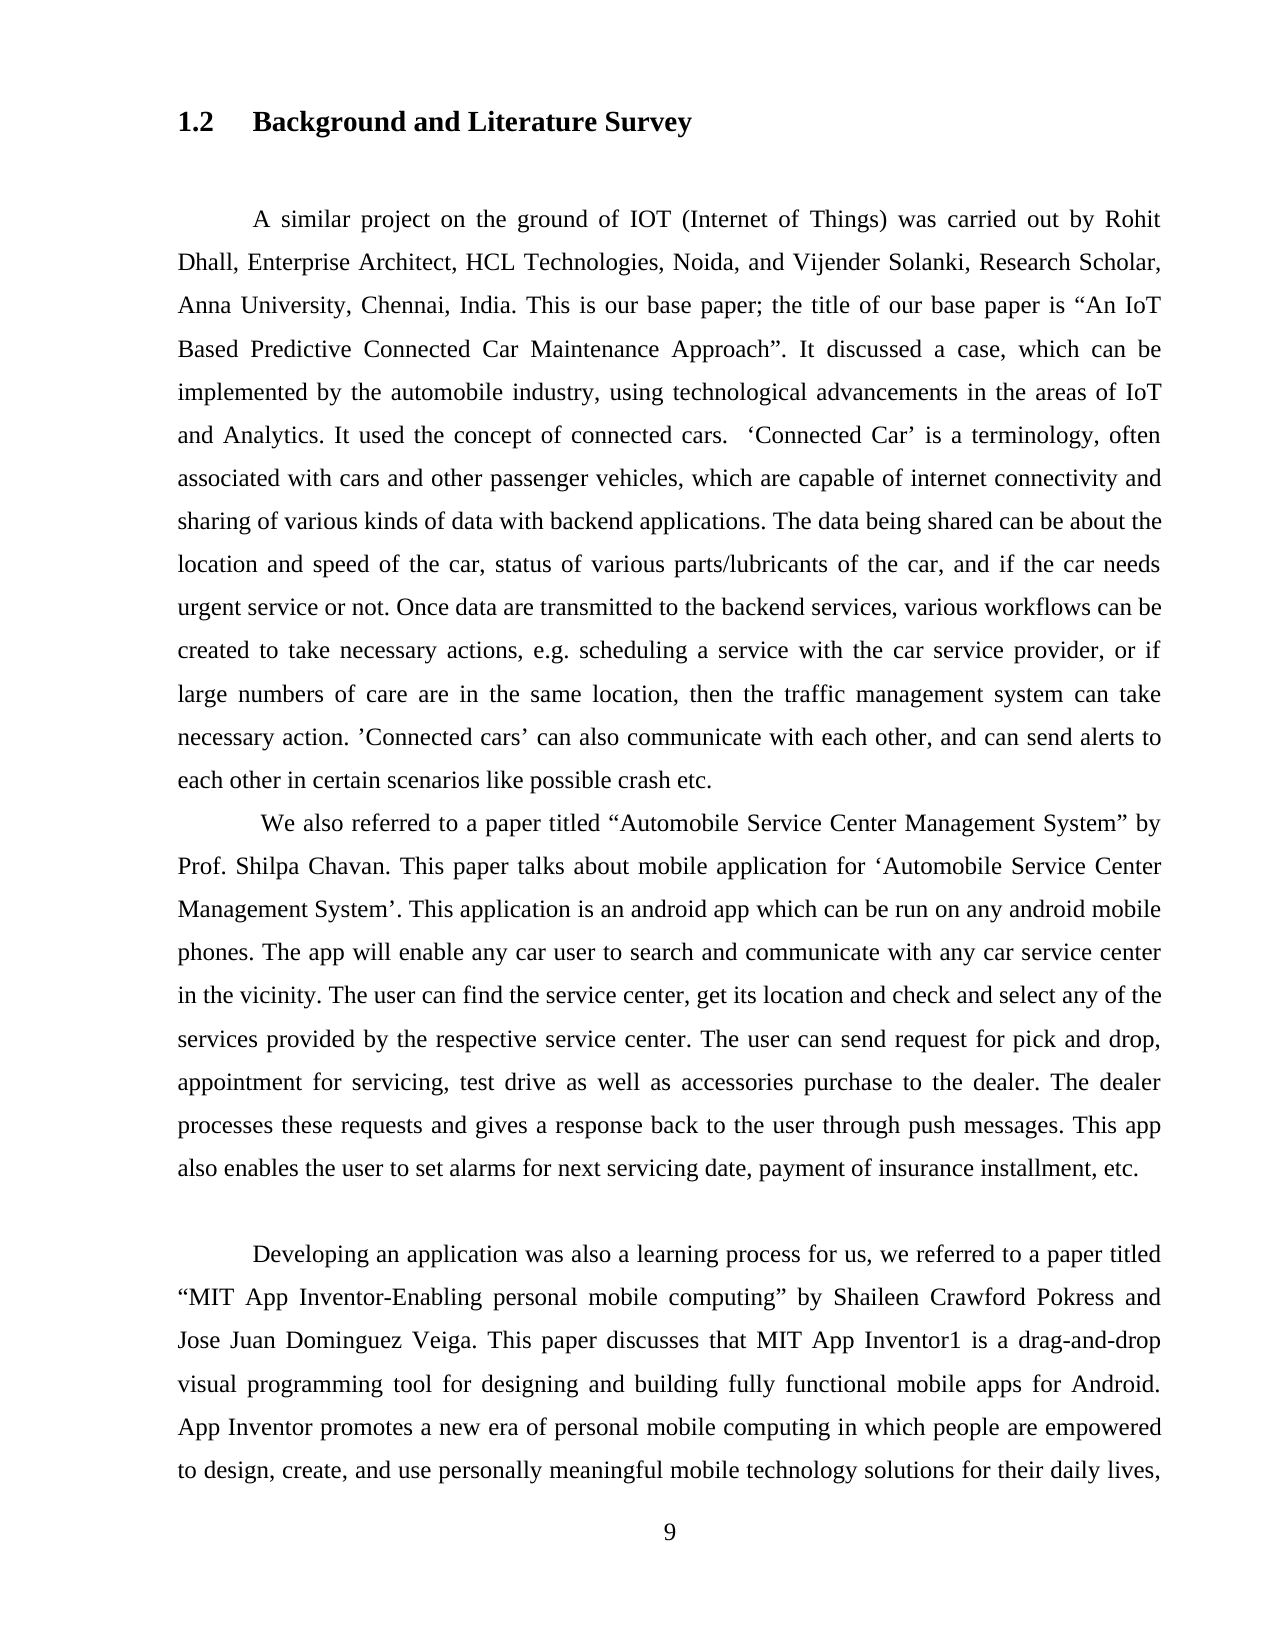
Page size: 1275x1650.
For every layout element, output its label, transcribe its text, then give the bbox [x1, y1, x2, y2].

list Background and Literature Survey [177, 104, 1162, 137]
list A similar project on the ground of IOT (Internet of Things) was carried out by Rohit Dhall, Enterprise Architect, HCL Technologies, Noida, and Vijender Solanki, Research Scholar, Anna University, Chennai, India. This is our base paper; the title of our base paper is “An IoT Based Predictive Connected Car Maintenance Approach”. It discussed a case, which can be implemented by the automobile industry, using technological advancements in the areas of IoT and Analytics. It used the concept of connected cars. ‘Connected Car’ is a terminology, often associated with cars and other passenger vehicles, which are capable of internet connectivity and sharing of various kinds of data with backend applications. The data being shared can be about the location and speed of the car, status of various parts/lubricants of the car, and if the car needs urgent service or not. Once data are transmitted to the backend services, various workflows can be created to take necessary actions, e.g. scheduling a service with the car service provider, or if large numbers of care are in the same location, then the traffic management system can take necessary action. ’Connected cars’ can also communicate with each other, and can send alerts to each other in certain scenarios like possible crash etc. [177, 204, 1162, 794]
list We also referred to a paper titled “Automobile Service Center Management System” by Prof. Shilpa Chavan. This paper talks about mobile application for ‘Automobile Service Center Management System’. This application is an android app which can be run on any android mobile phones. The app will enable any car user to search and communicate with any car service center in the vicinity. The user can find the service center, get its location and check and select any of the services provided by the respective service center. The user can send request for pick and drop, appointment for servicing, test drive as well as accessories purchase to the dealer. The dealer processes these requests and gives a response back to the user through push messages. This app also enables the user to set alarms for next servicing date, payment of insurance installment, etc. [177, 808, 1162, 1182]
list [177, 1239, 1162, 1484]
